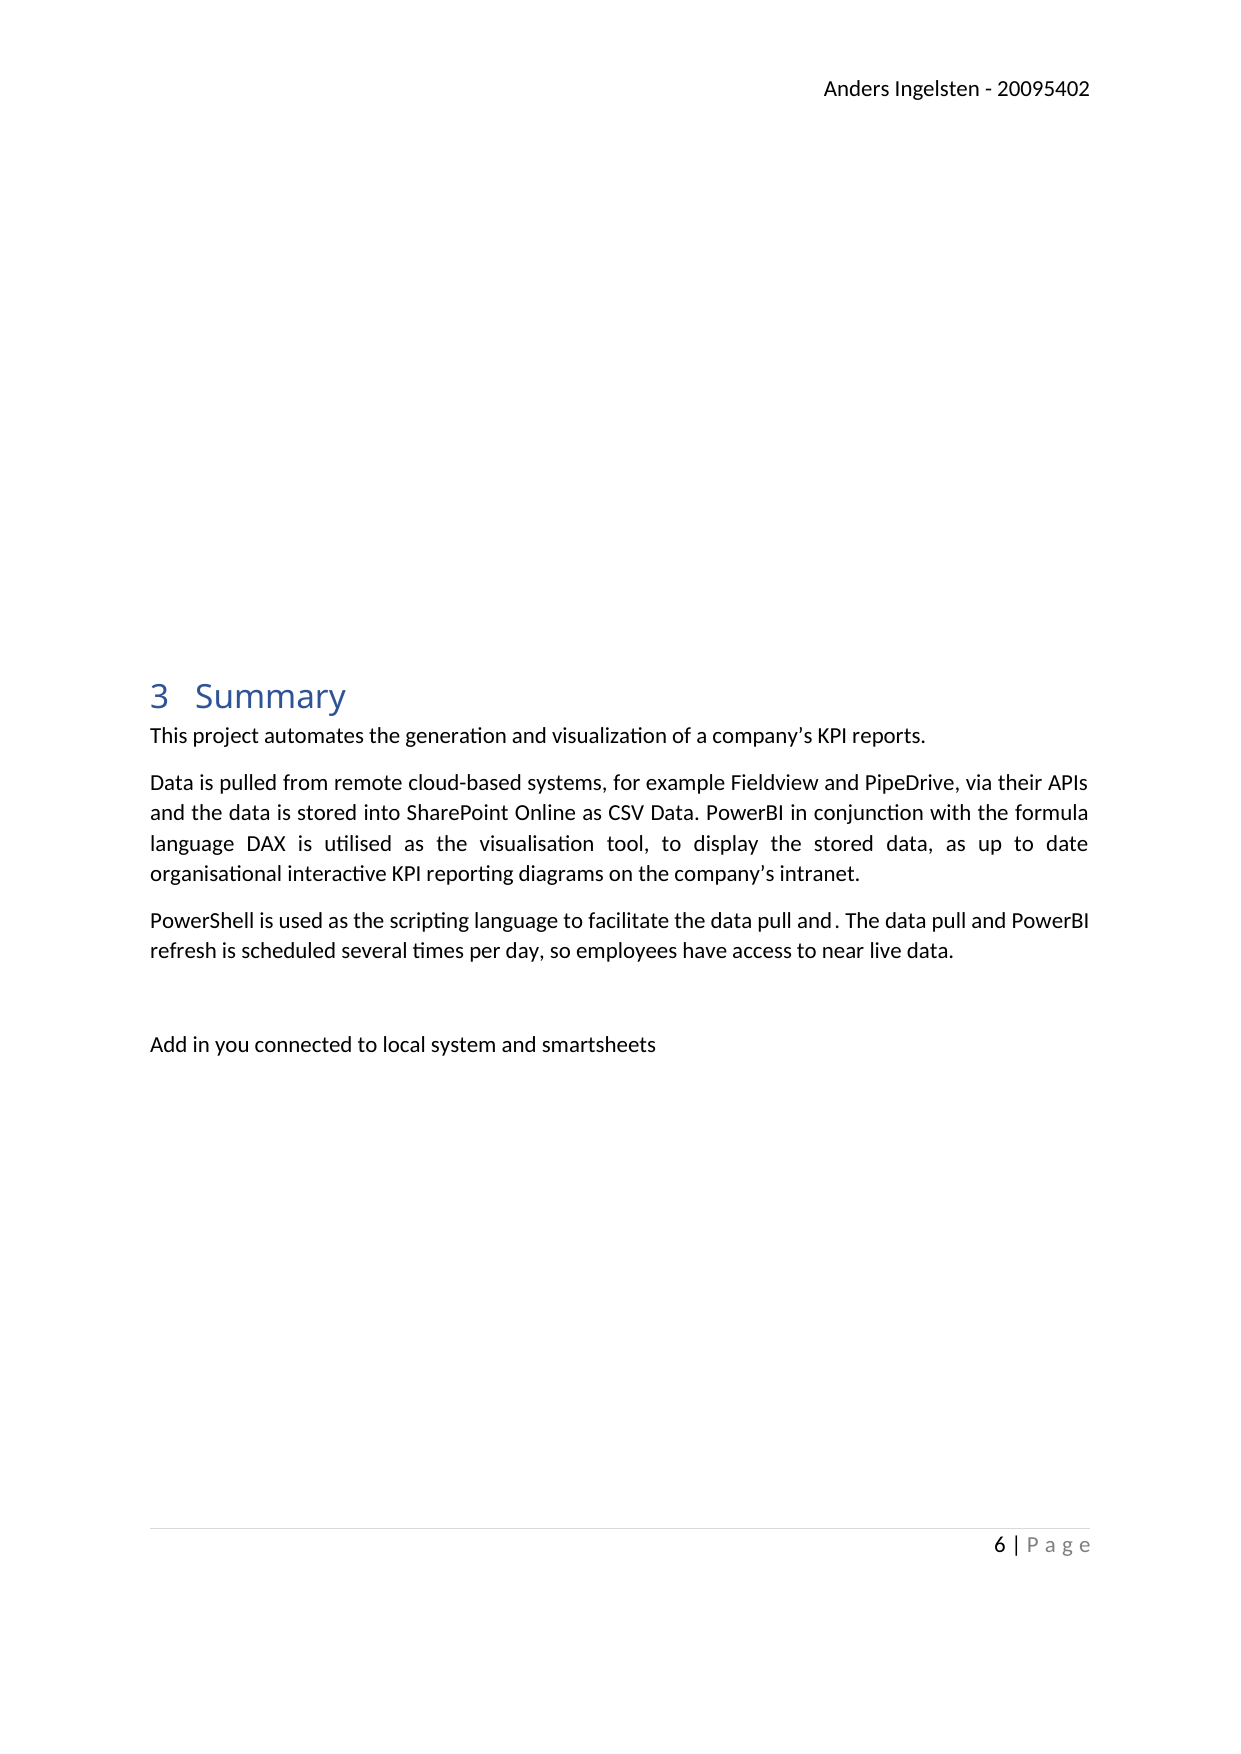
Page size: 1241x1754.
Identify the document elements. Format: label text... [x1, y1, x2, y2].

text This project automates the generation and visualization of a company’s KPI reports. [150, 721, 1090, 749]
text Add in you connected to local system and smartsheets [150, 1030, 1090, 1058]
subtitle Summary [150, 672, 1090, 718]
text PowerShell is used as the scripting language to facilitate the data pull and. The data pull and PowerBI refresh is scheduled several times per day, so employees have access to near live data. [150, 906, 1090, 964]
text Data is pulled from remote cloud-based systems, for example Fieldview and PipeDrive, via their APIs and the data is stored into SharePoint Online as CSV Data. PowerBI in conjunction with the formula language DAX is utilised as the visualisation tool, to display the stored data, as up to date organisational interactive KPI reporting diagrams on the company’s intranet. [150, 768, 1090, 887]
